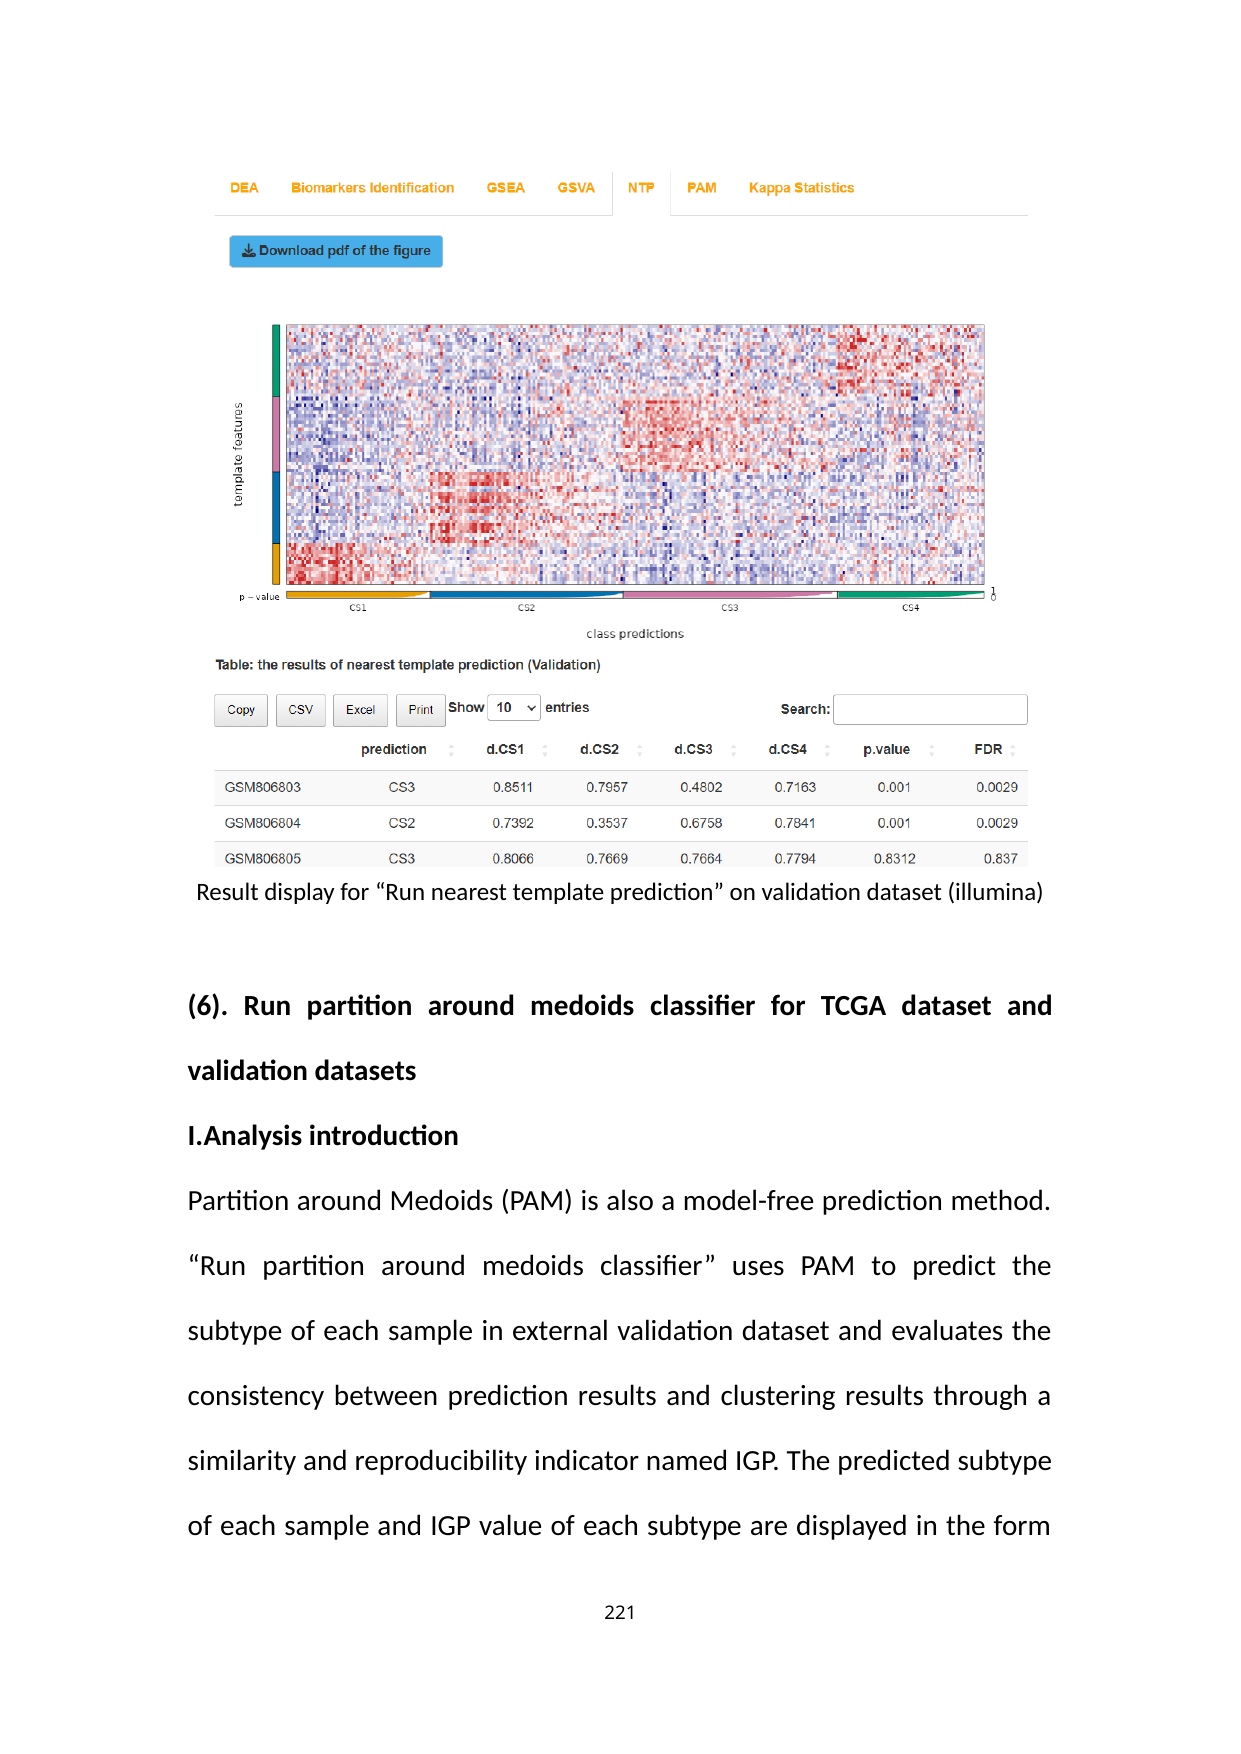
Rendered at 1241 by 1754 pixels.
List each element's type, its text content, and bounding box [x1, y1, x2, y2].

subtitle (6). Run partition around medoids classifier for TCGA dataset and validation datasets [187, 972, 1053, 1102]
subtitle I.Analysis introduction [187, 1102, 1053, 1167]
picture [208, 172, 1033, 867]
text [187, 1167, 1053, 1557]
